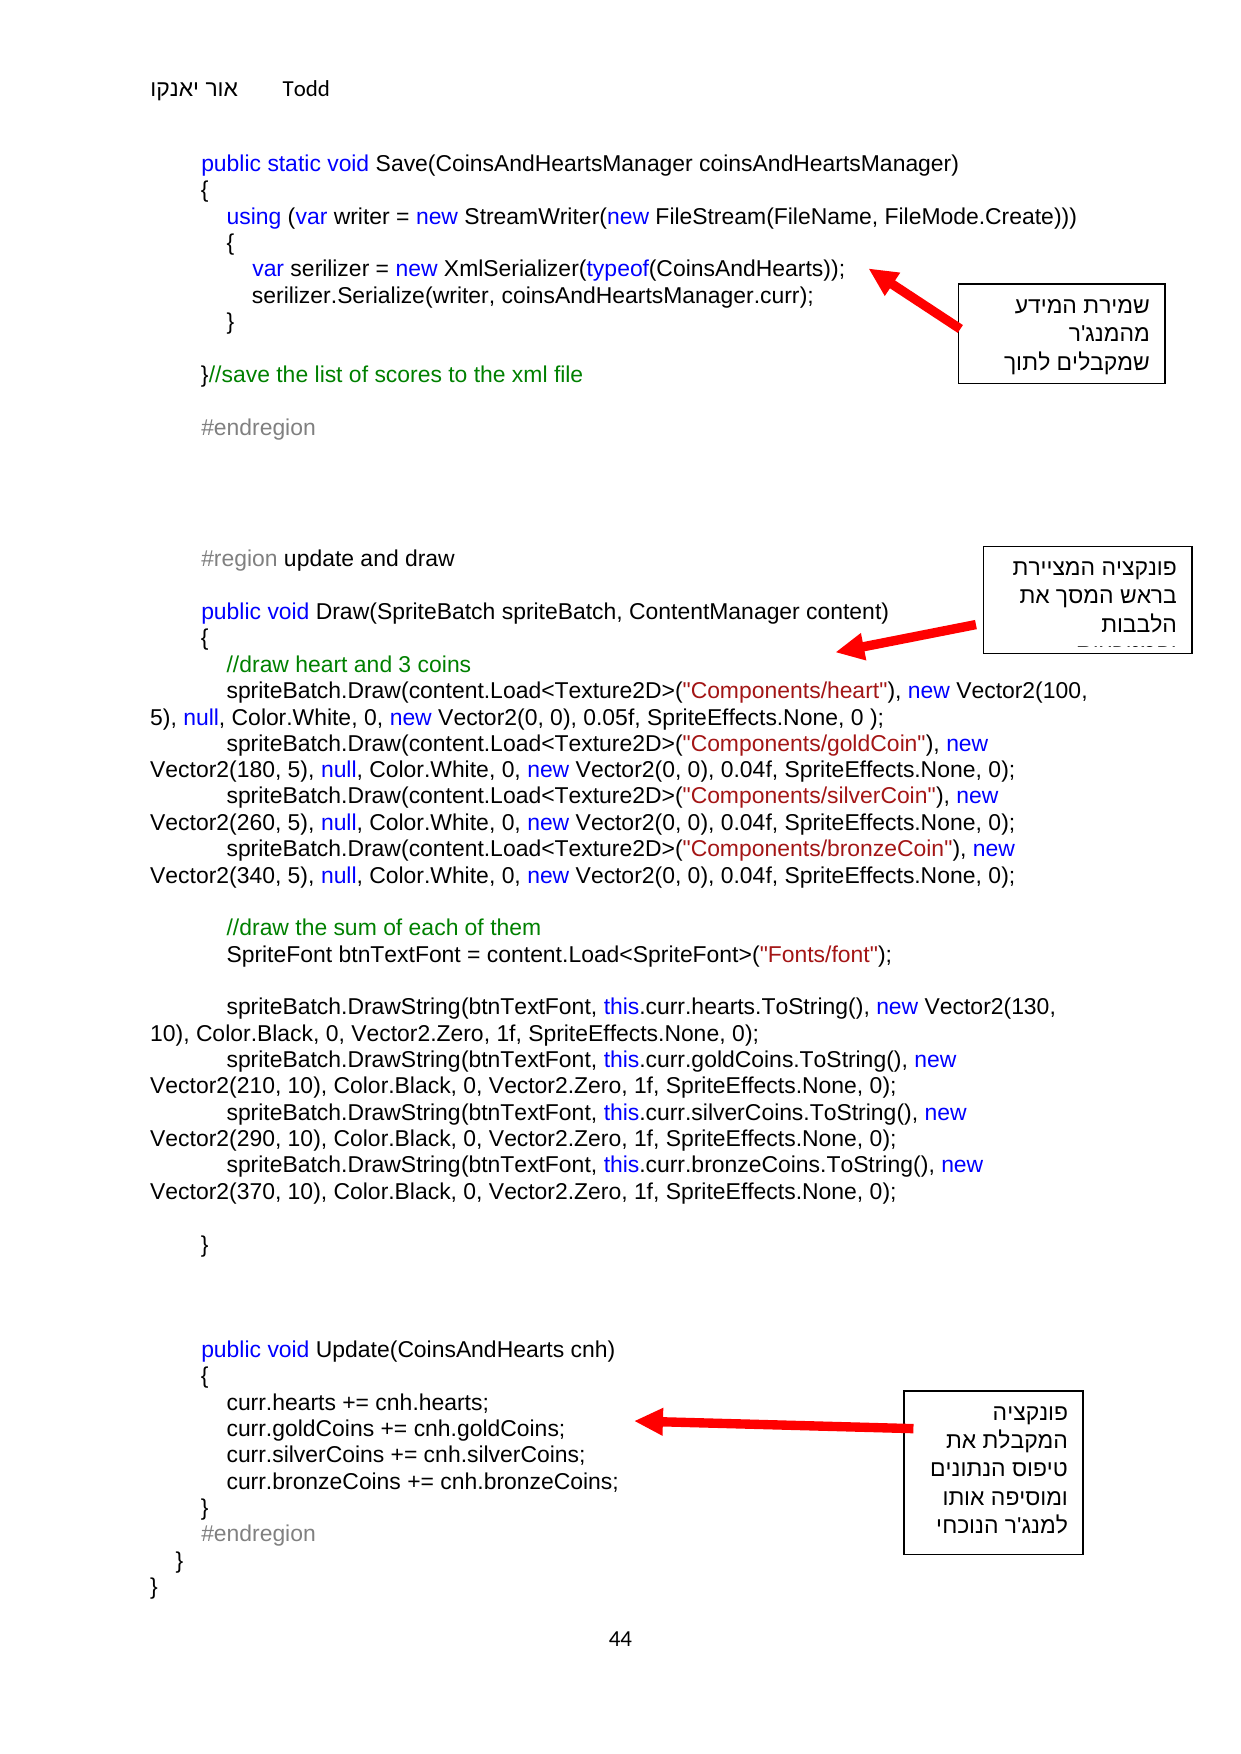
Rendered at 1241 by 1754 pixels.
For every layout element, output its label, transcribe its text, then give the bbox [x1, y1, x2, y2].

text #endregion [150, 1520, 903, 1547]
text { [150, 624, 949, 651]
text var serilizer = new XmlSerializer(typeof(CoinsAndHearts)); [150, 255, 1090, 282]
text curr.silverCoins += cnh.silverCoins; [150, 1441, 903, 1468]
text serilizer.Serialize(writer, coinsAndHeartsManager.curr); [899, 282, 1090, 308]
text { [150, 1362, 1090, 1389]
text //draw heart and 3 coins [150, 651, 1090, 677]
text spriteBatch.DrawString(btnTextFont, this.curr.bronzeCoins.ToString(), new Vector2(370, 10), Color.Black, 0, Vector2.Zero, 1f, SpriteEffects.None, 0); [150, 1151, 1090, 1204]
text spriteBatch.DrawString(btnTextFont, this.curr.goldCoins.ToString(), new Vector2(210, 10), Color.Black, 0, Vector2.Zero, 1f, SpriteEffects.None, 0); [150, 1046, 1090, 1099]
text curr.goldCoins += cnh.goldCoins; [150, 1415, 903, 1441]
text } [150, 1231, 1090, 1257]
text spriteBatch.Draw(content.Load<Texture2D>("Components/heart"), new Vector2(100, 5), null, Color.White, 0, new Vector2(0, 0), 0.05f, SpriteEffects.None, 0 ); [150, 677, 1090, 730]
text }//save the list of scores to the xml file [150, 361, 1090, 387]
text } [150, 1547, 1090, 1573]
text #region update and draw [150, 545, 1090, 572]
text spriteBatch.Draw(content.Load<Texture2D>("Components/goldCoin"), new Vector2(180, 5), null, Color.White, 0, new Vector2(0, 0), 0.04f, SpriteEffects.None, 0); [150, 730, 1090, 782]
text using (var writer = new StreamWriter(new FileStream(FileName, FileMode.Create))) [150, 203, 1090, 229]
text public void Draw(SpriteBatch spriteBatch, ContentManager content) [150, 598, 983, 624]
text #endregion [150, 413, 1090, 440]
text } [150, 308, 958, 334]
text spriteBatch.Draw(content.Load<Texture2D>("Components/silverCoin"), new Vector2(260, 5), null, Color.White, 0, new Vector2(0, 0), 0.04f, SpriteEffects.None, 0); [150, 782, 1090, 835]
text { [872, 624, 983, 651]
text spriteBatch.DrawString(btnTextFont, this.curr.hearts.ToString(), new Vector2(130, 10), Color.Black, 0, Vector2.Zero, 1f, SpriteEffects.None, 0); [150, 993, 1090, 1046]
text public static void Save(CoinsAndHeartsManager coinsAndHeartsManager) [150, 150, 1090, 176]
text curr.bronzeCoins += cnh.bronzeCoins; [150, 1468, 903, 1494]
text } [150, 1494, 903, 1520]
text { [150, 176, 1090, 203]
text //draw the sum of each of them [150, 914, 1090, 941]
text spriteBatch.DrawString(btnTextFont, this.curr.silverCoins.ToString(), new Vector2(290, 10), Color.Black, 0, Vector2.Zero, 1f, SpriteEffects.None, 0); [150, 1099, 1090, 1151]
text curr.hearts += cnh.hearts; [150, 1389, 1090, 1415]
text SpriteFont btnTextFont = content.Load<SpriteFont>("Fonts/font"); [150, 941, 1090, 967]
text spriteBatch.Draw(content.Load<Texture2D>("Components/bronzeCoin"), new Vector2(340, 5), null, Color.White, 0, new Vector2(0, 0), 0.04f, SpriteEffects.None, 0); [150, 835, 1090, 888]
text } [150, 1573, 1090, 1599]
text public void Update(CoinsAndHearts cnh) [150, 1336, 1090, 1362]
text { [150, 229, 1090, 255]
text serilizer.Serialize(writer, coinsAndHeartsManager.curr); [150, 282, 918, 308]
